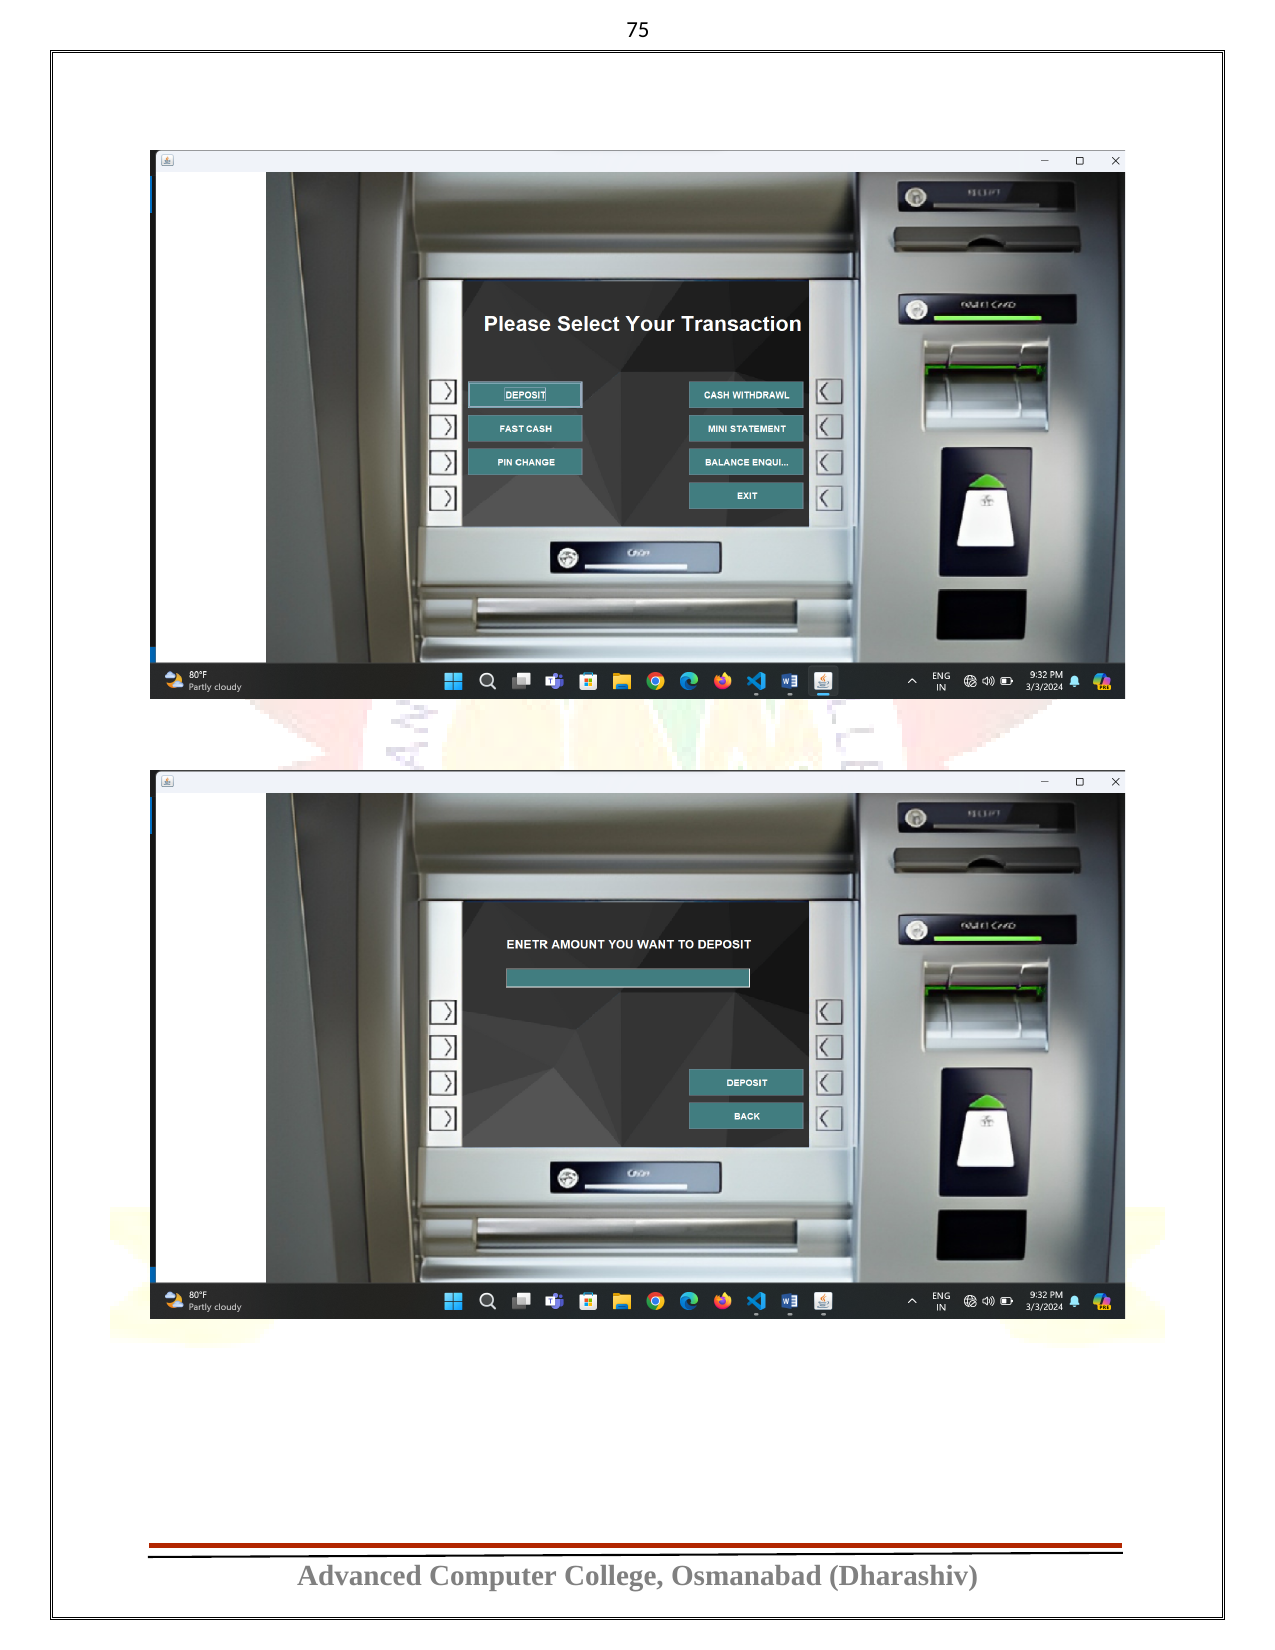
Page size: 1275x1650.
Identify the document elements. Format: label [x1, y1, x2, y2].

picture [150, 150, 1125, 699]
picture [150, 770, 1125, 1319]
